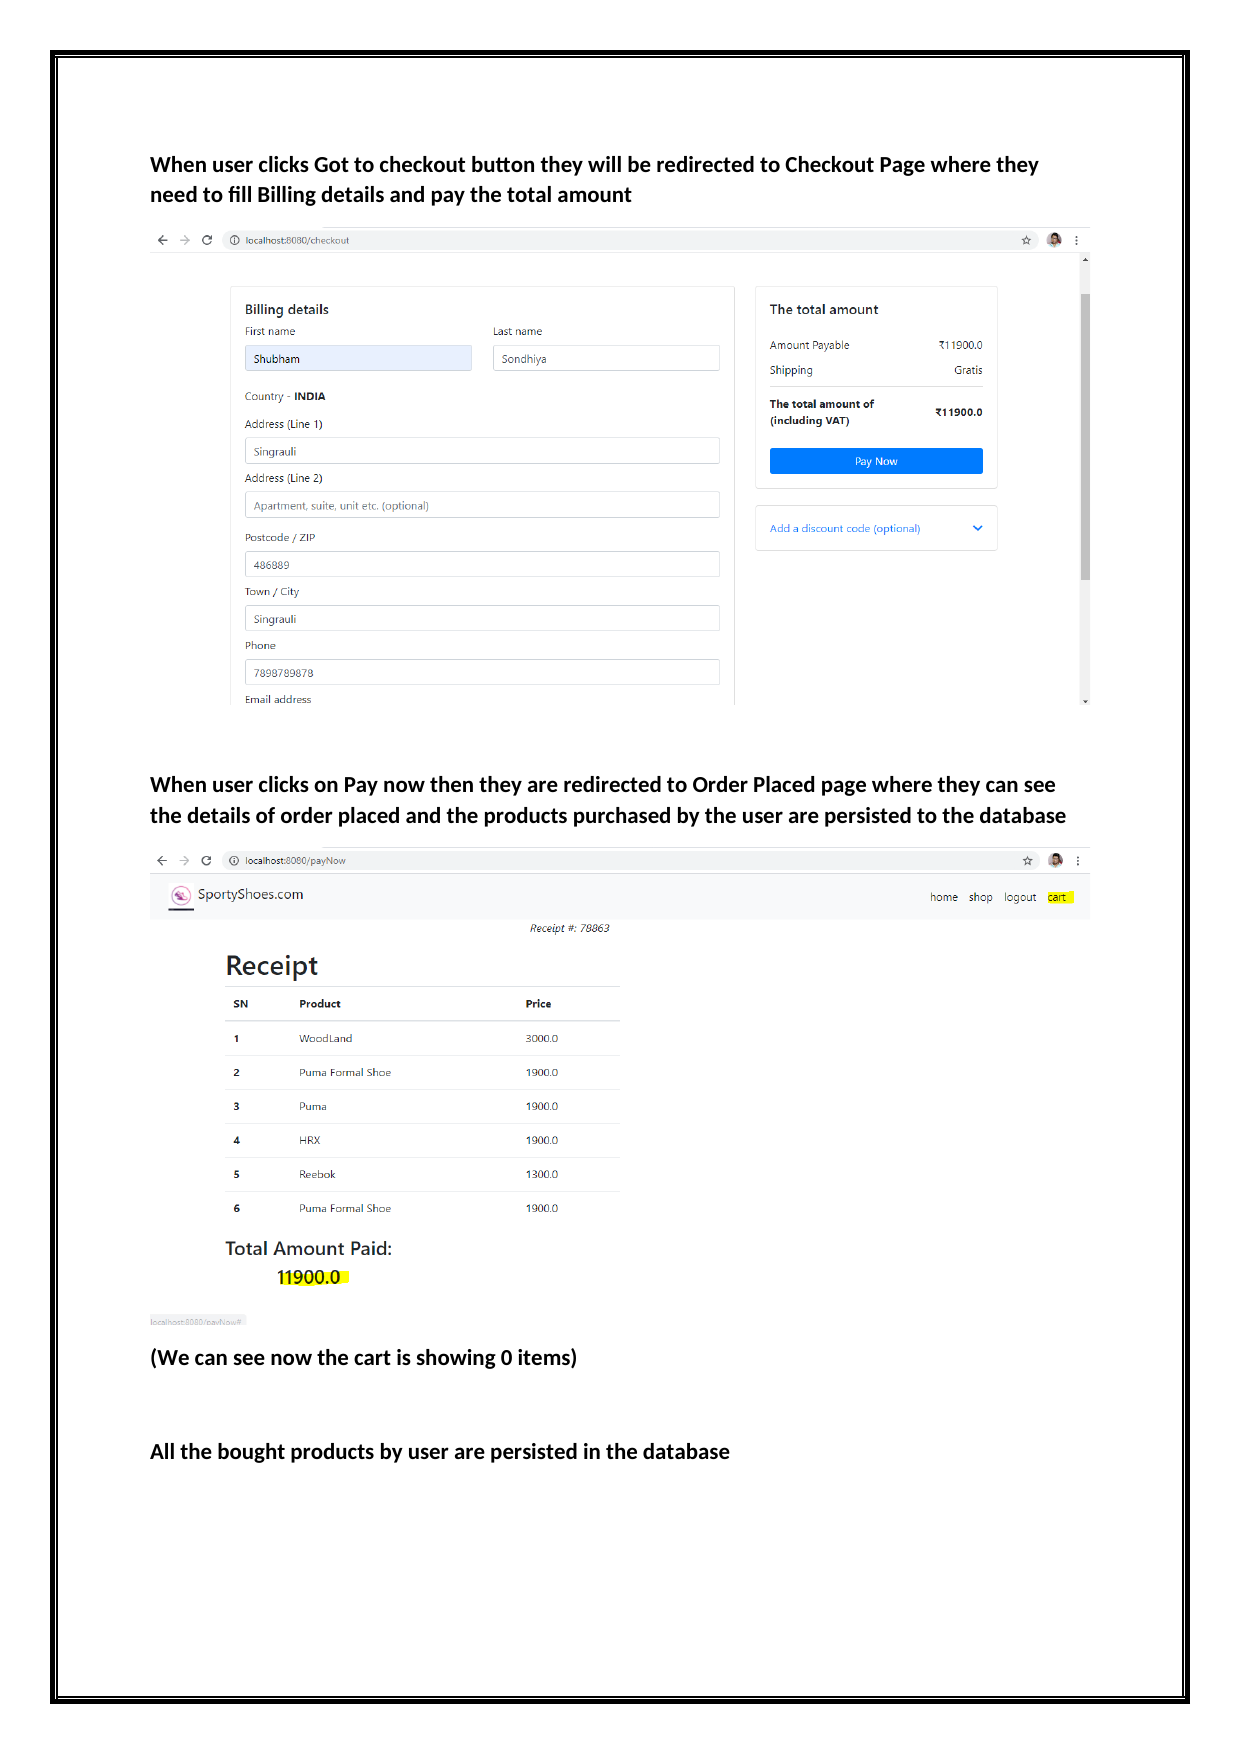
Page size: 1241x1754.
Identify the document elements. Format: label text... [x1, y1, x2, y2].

picture [150, 227, 1091, 705]
text When user clicks on Pay now then they are redirected to Order Placed page where they can see the details of order placed and the products purchased by the user are persisted to the database [150, 771, 1090, 829]
text When user clicks Got to checkout button they will be redirected to Checkout Page where they need to fill Billing details and pay the total amount [150, 150, 1090, 208]
picture [150, 847, 1091, 1325]
text (We can see now the cart is showing 0 items) [150, 1343, 1090, 1371]
text All the bought products by user are persisted in the database [150, 1437, 1090, 1465]
